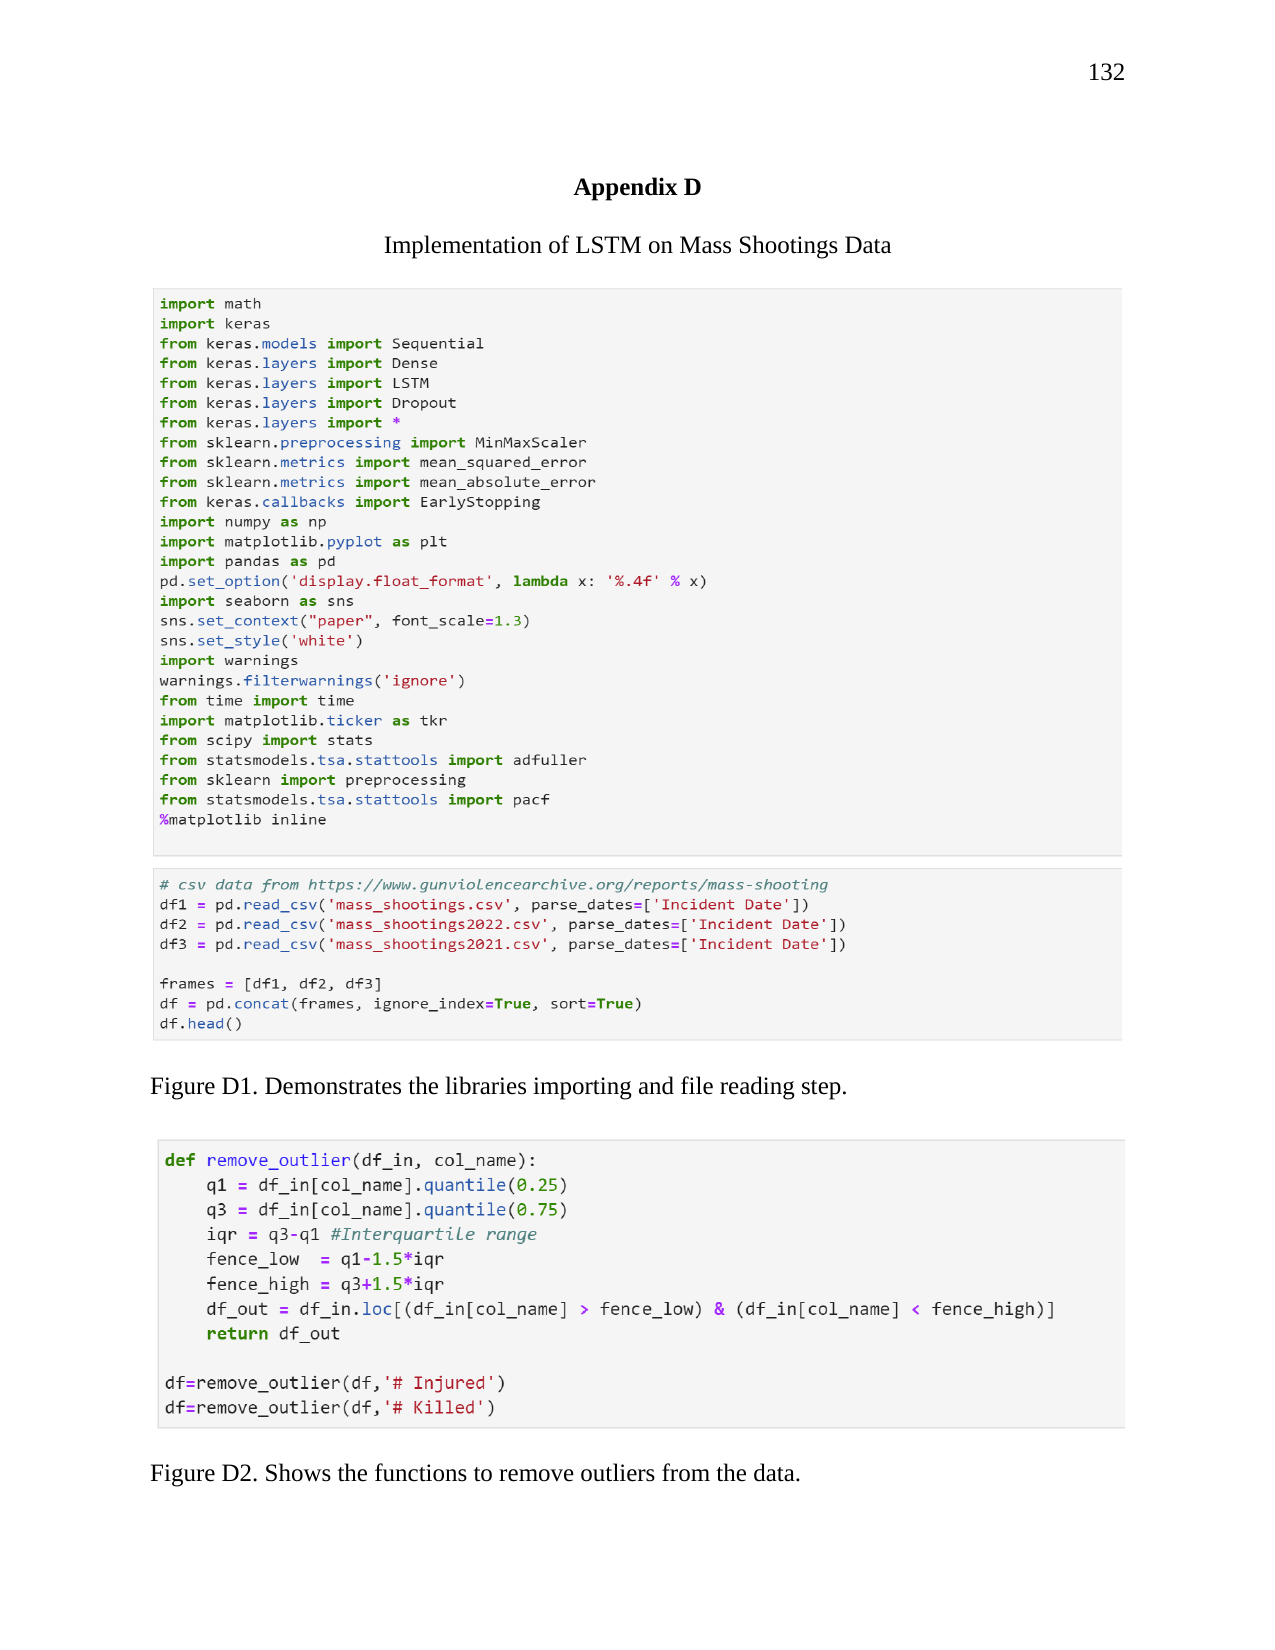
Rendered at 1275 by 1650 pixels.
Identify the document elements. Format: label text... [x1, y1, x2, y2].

picture [150, 1129, 1125, 1429]
text Appendix D [150, 172, 1125, 201]
text Figure D2. Shows the functions to remove outliers from the data. [150, 1458, 1125, 1487]
text Implementation of LSTM on Mass Shootings Data [150, 230, 1125, 259]
text Figure D1. Demonstrates the libraries importing and file reading step. [150, 1071, 1125, 1100]
picture [152, 288, 1123, 1042]
